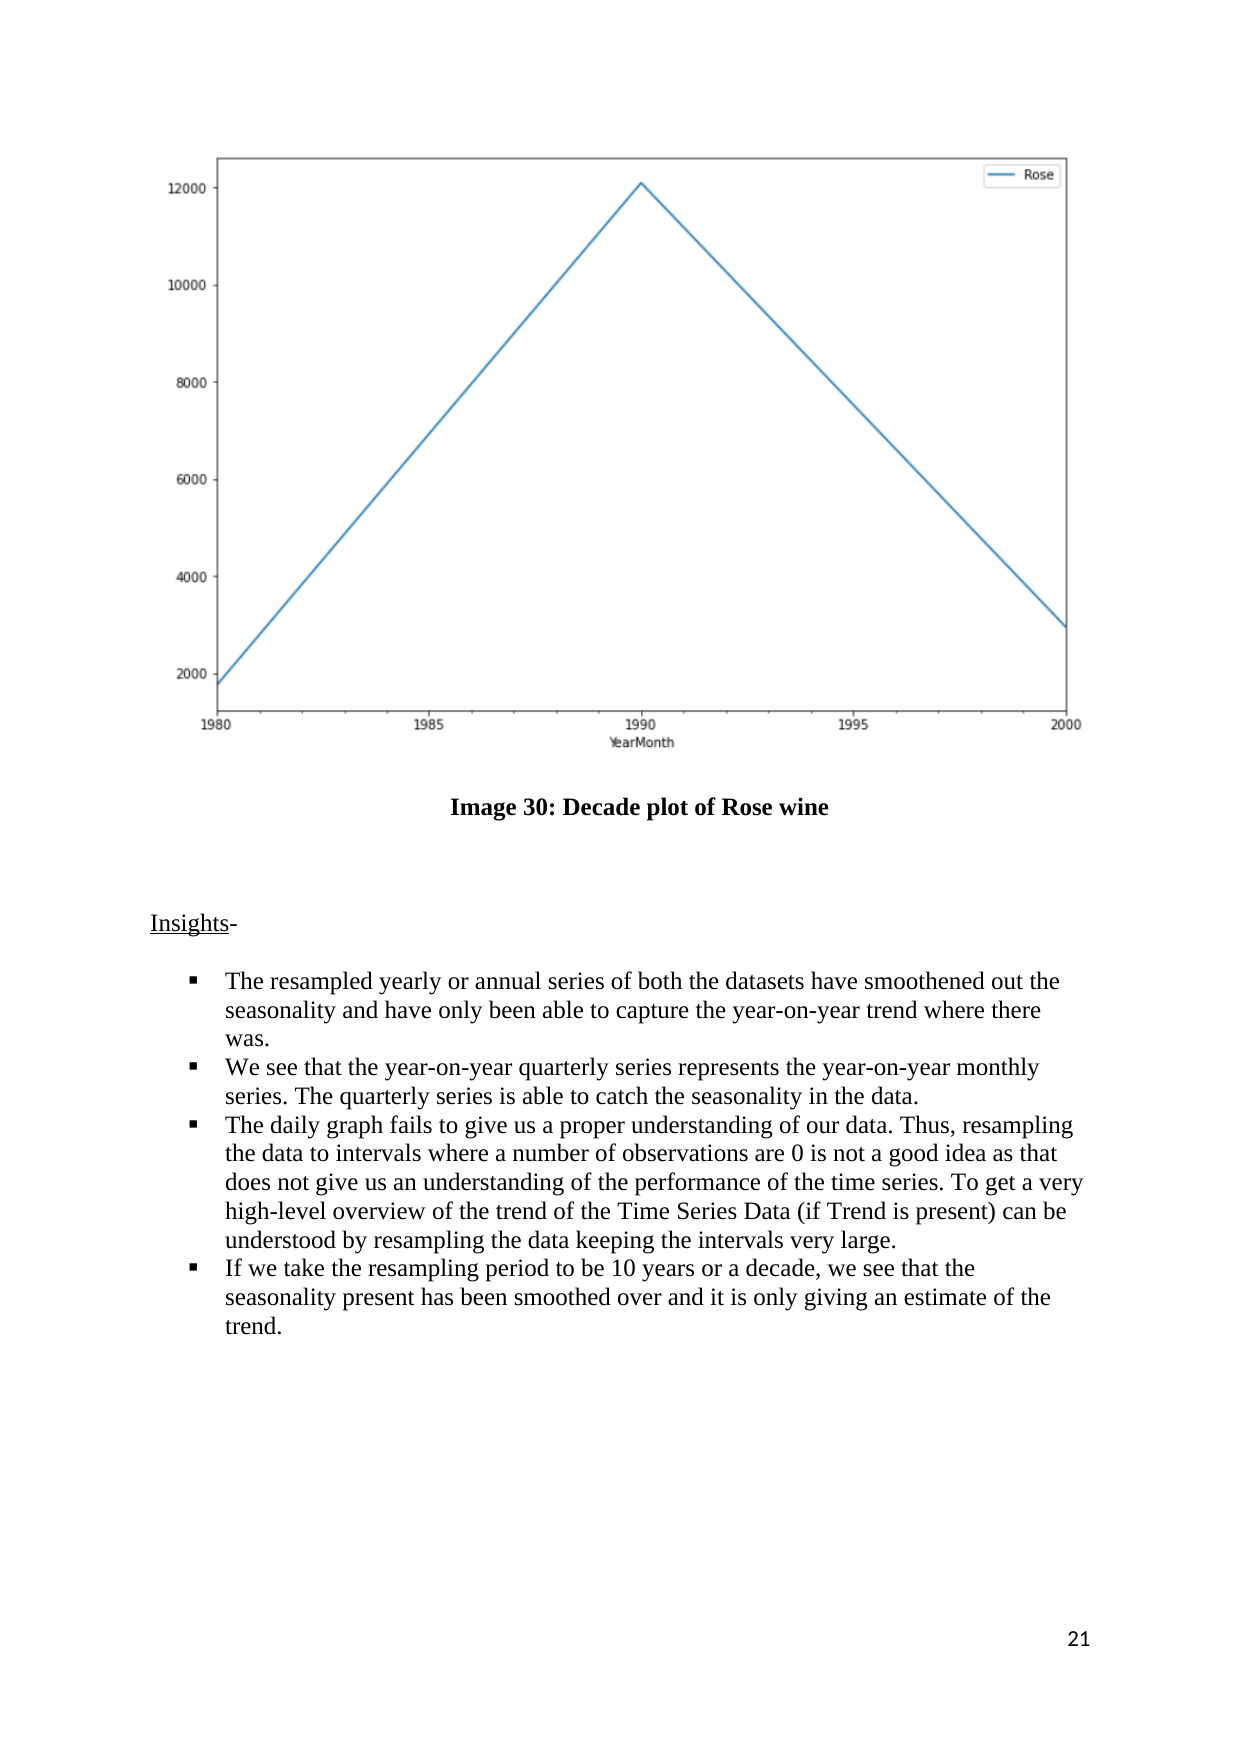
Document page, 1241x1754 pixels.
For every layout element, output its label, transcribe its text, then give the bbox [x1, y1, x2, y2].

text Insights- [150, 908, 1090, 937]
text Image 30: Decade plot of Rose wine [375, 792, 1090, 821]
list We see that the year-on-year quarterly series represents the year-on-year monthly series. The quarterly series is able to catch the seasonality in the data. [919, 1052, 1090, 1110]
picture [150, 150, 1091, 764]
list The resampled yearly or annual series of both the datasets have smoothened out the seasonality and have only been able to capture the year-on-year trend where there was. [187, 966, 1090, 1052]
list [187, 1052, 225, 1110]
list The daily graph fails to give us a proper understanding of our data. Thus, resampling the data to intervals where a number of observations are 0 is not a good idea as that does not give us an understanding of the performance of the time series. To get a very high-level overview of the trend of the Time Series Data (if Trend is present) can be understood by resampling the data keeping the intervals very large. [187, 1110, 1090, 1253]
list If we take the resampling period to be 10 years or a decade, we see that the seasonality present has been smoothed over and it is only giving an estimate of the trend. [187, 1253, 1090, 1340]
